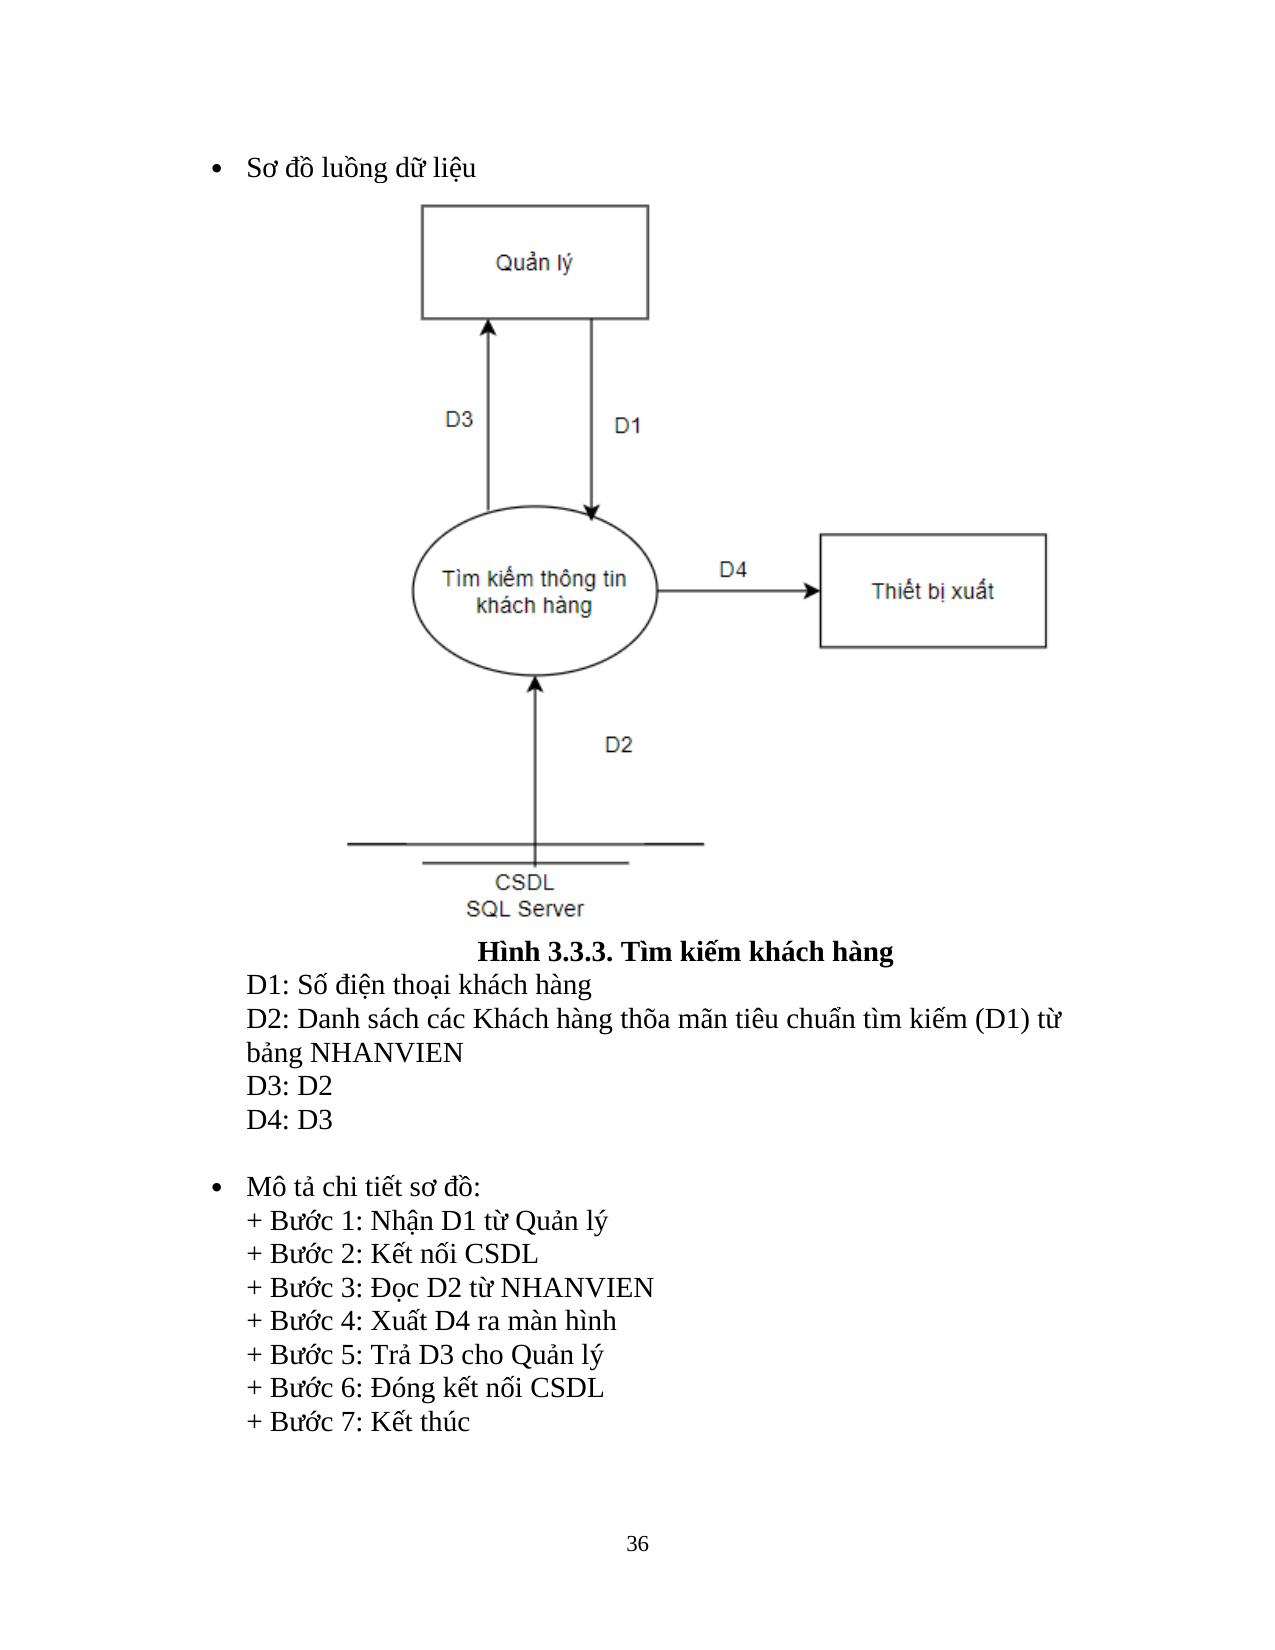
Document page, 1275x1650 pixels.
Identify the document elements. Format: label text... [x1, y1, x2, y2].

picture [313, 183, 1058, 934]
list + Bước 2: Kết nối CSDL [246, 1236, 560, 1270]
list D3: D2 [246, 1068, 1125, 1102]
list + Bước 4: Xuất D4 ra màn hình [246, 1303, 1125, 1337]
list D1: Số điện thoại khách hàng [246, 967, 1125, 1001]
list + Bước 6: Đóng kết nối CSDL [246, 1371, 1125, 1404]
list Mô tả chi tiết sơ đồ: [212, 1169, 1125, 1203]
list + Bước 5: Trả D3 cho Quản lý [246, 1337, 1125, 1371]
list + Bước 3: Đọc D2 từ NHANVIEN [246, 1270, 1125, 1303]
list Hình 3.3.3. Tìm kiếm khách hàng [246, 934, 1125, 967]
list D4: D3 [246, 1102, 1125, 1136]
list Sơ đồ luồng dữ liệu [212, 150, 1125, 184]
list + Bước 1: Nhận D1 từ Quản lý [246, 1203, 1125, 1236]
list + Bước 7: Kết thúc [246, 1404, 1125, 1438]
list D2: Danh sách các Khách hàng thõa mãn tiêu chuẩn tìm kiếm (D1) từ bảng NHANVIEN [246, 1001, 1125, 1068]
